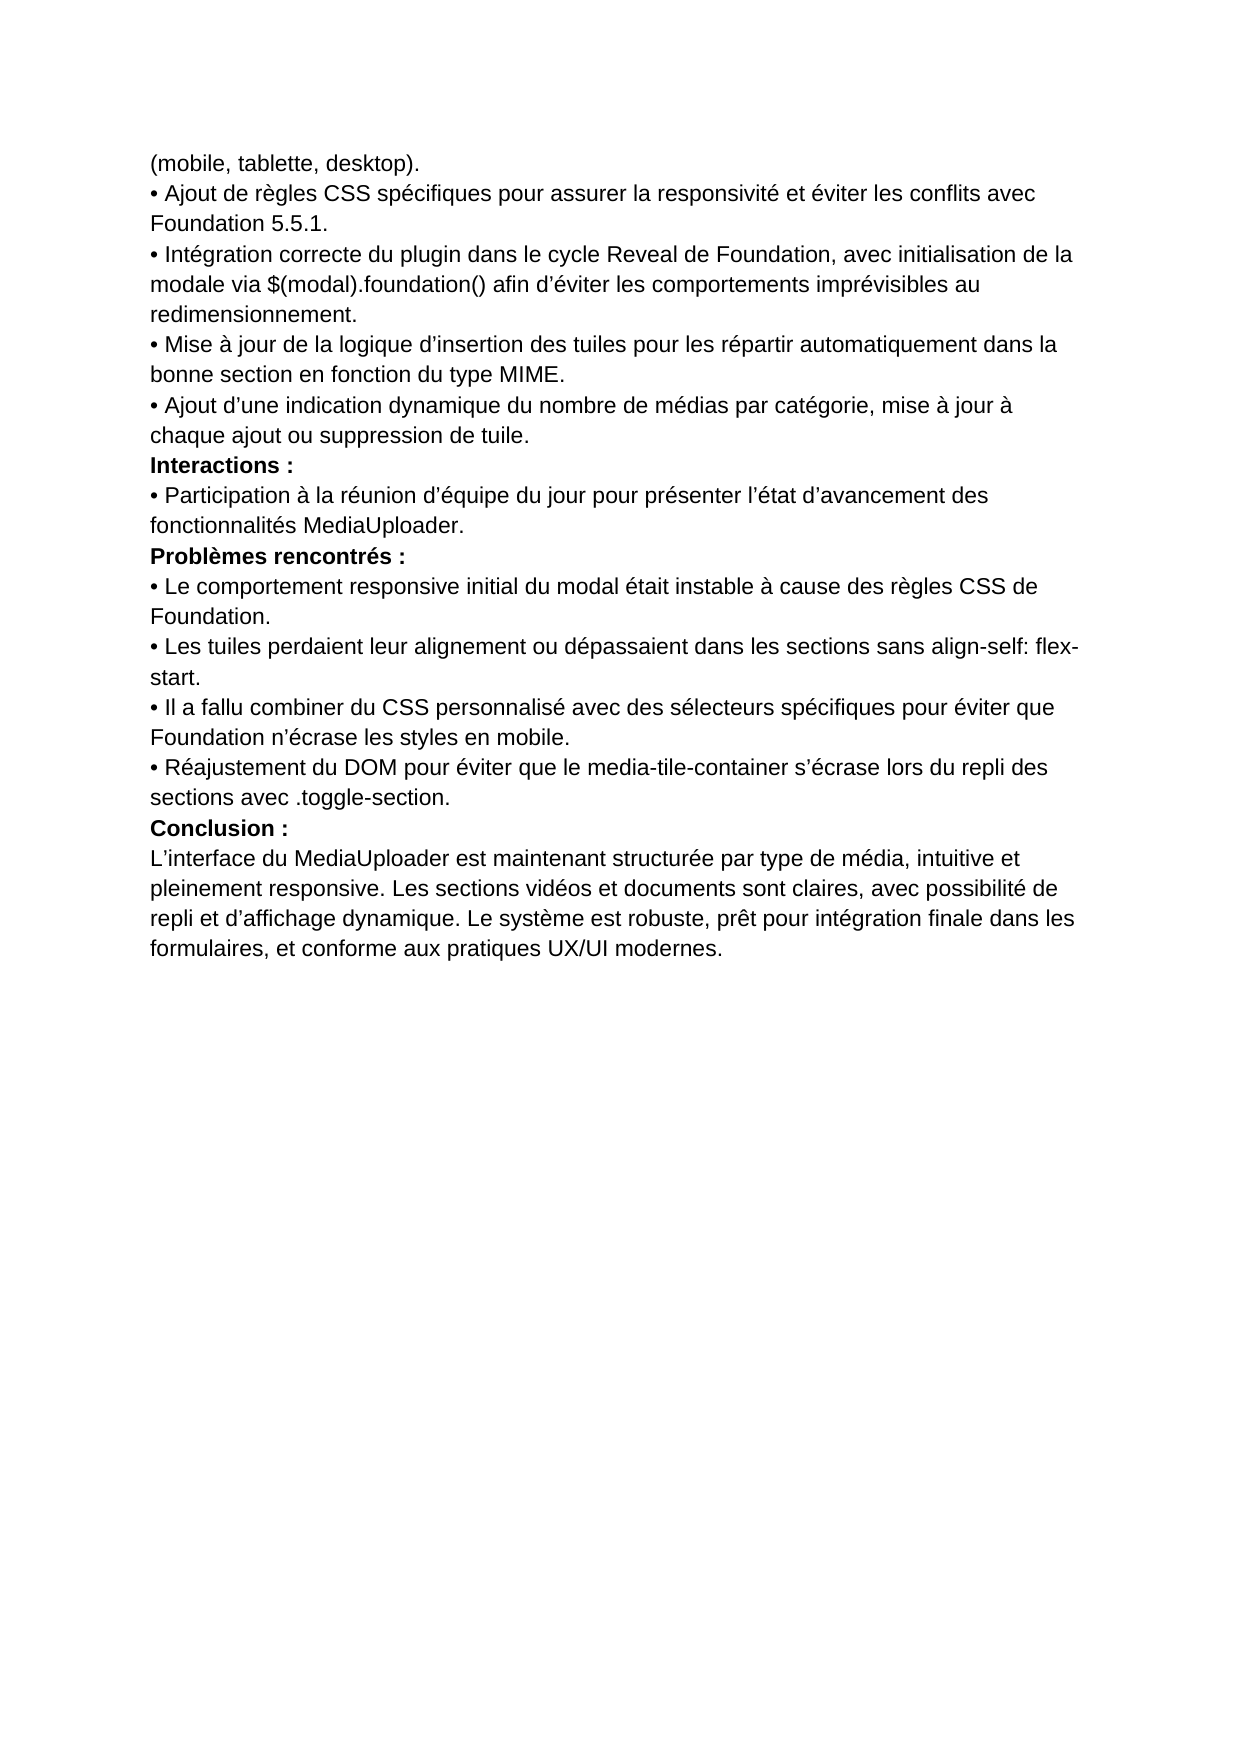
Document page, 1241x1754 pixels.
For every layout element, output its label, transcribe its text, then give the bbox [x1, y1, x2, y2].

text Problèmes rencontrés : • Le comportement responsive initial du modal était instable à cause des règles CSS de Foundation. • Les tuiles perdaient leur alignement ou dépassaient dans les sections sans align-self: flex-start. • Il a fallu combiner du CSS personnalisé avec des sélecteurs spécifiques pour éviter que Foundation n’écrase les styles en mobile. • Réajustement du DOM pour éviter que le media-tile-container s’écrase lors du repli des sections avec .toggle-section. [150, 543, 1090, 811]
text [150, 150, 1090, 448]
text Conclusion : L’interface du MediaUploader est maintenant structurée par type de média, intuitive et pleinement responsive. Les sections vidéos et documents sont claires, avec possibilité de repli et d’affichage dynamique. Le système est robuste, prêt pour intégration finale dans les formulaires, et conforme aux pratiques UX/UI modernes. [150, 814, 1090, 962]
text Interactions : • Participation à la réunion d’équipe du jour pour présenter l’état d’avancement des fonctionnalités MediaUploader. [150, 452, 1090, 539]
